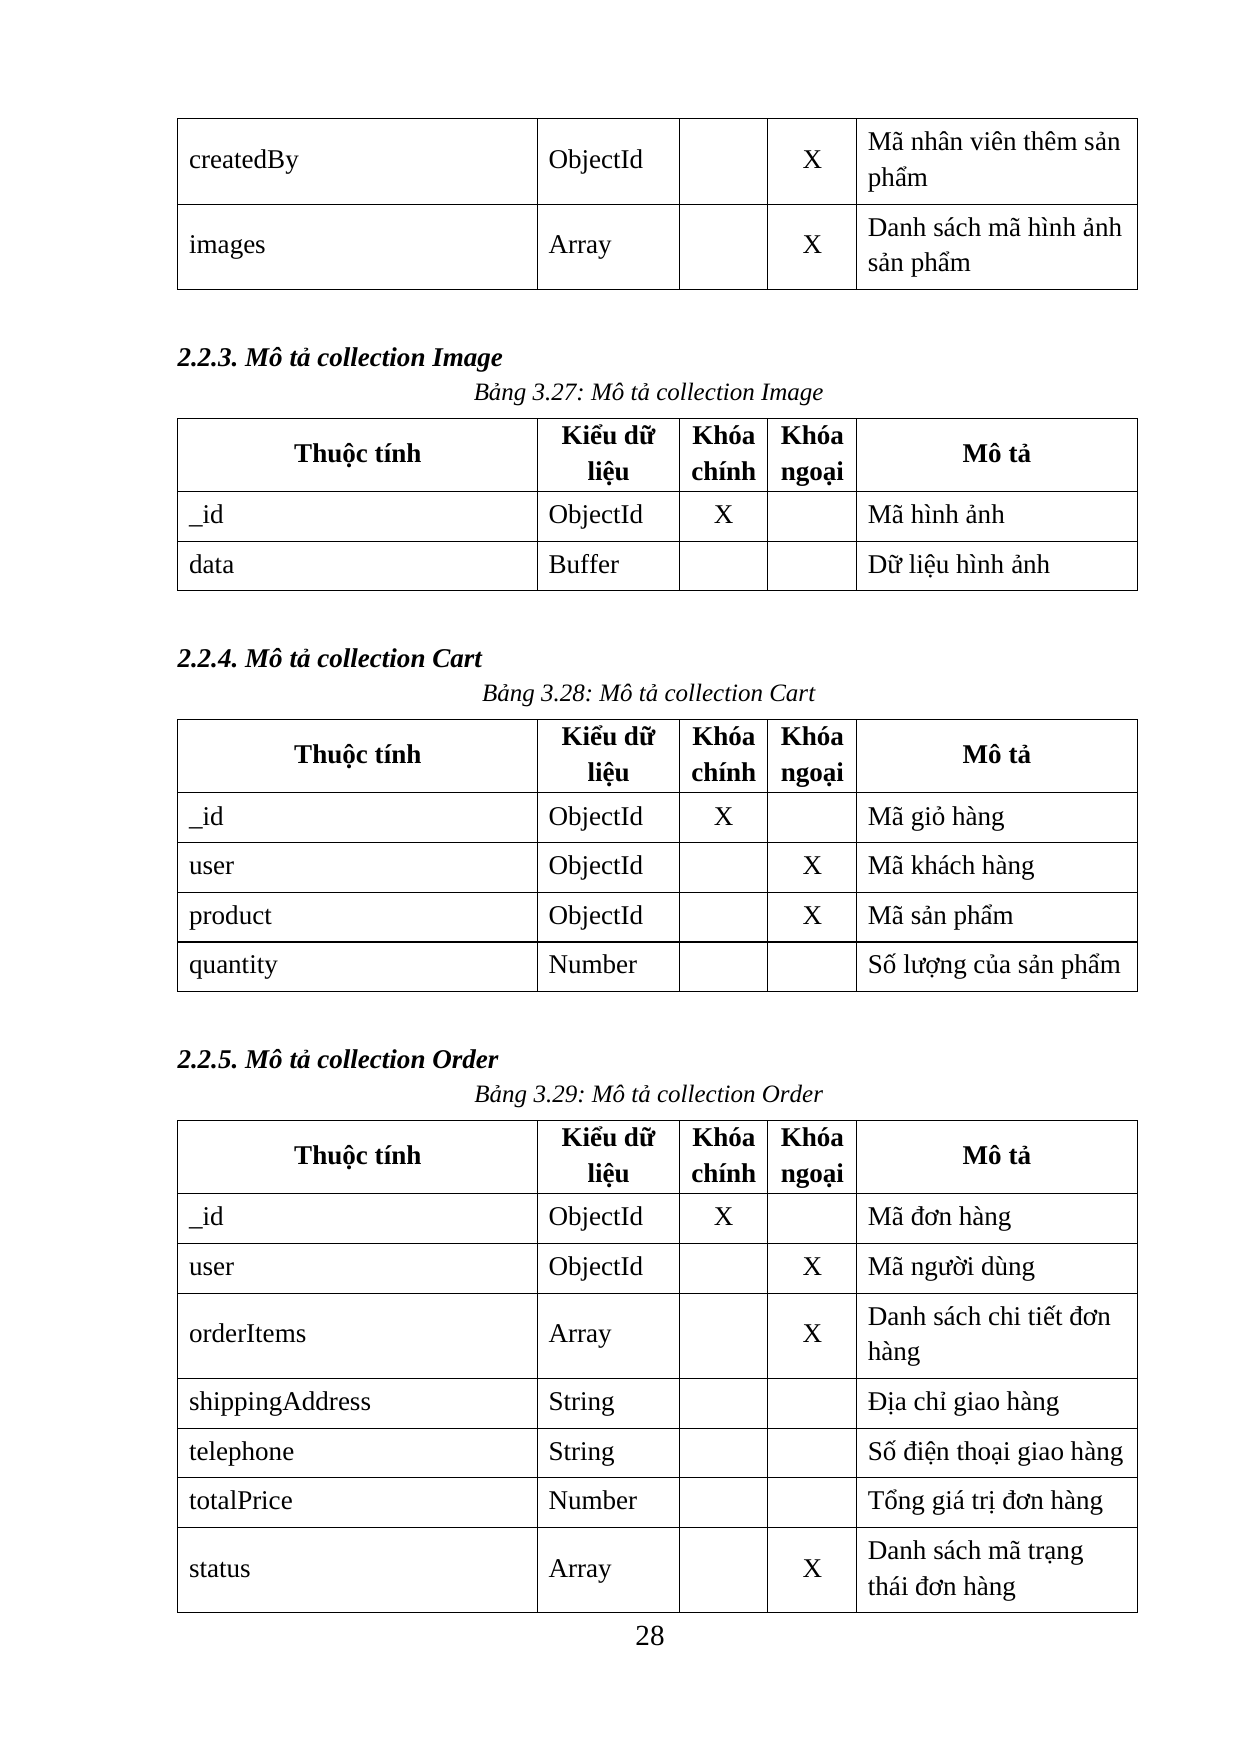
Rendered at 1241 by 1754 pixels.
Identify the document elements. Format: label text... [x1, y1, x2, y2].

table_header Mô tả [857, 720, 1137, 792]
table_cell Mã sản phẩm [857, 893, 1137, 941]
table_cell Dữ liệu hình ảnh [857, 542, 1137, 590]
table_cell X [768, 1528, 856, 1612]
table_cell Mã giỏ hàng [857, 793, 1137, 842]
subtitle Mô tả collection Image [177, 341, 1122, 372]
table_cell user [178, 1244, 537, 1292]
table_cell user [178, 843, 537, 892]
table_header Khóa chính [680, 419, 767, 491]
table_cell Mã người dùng [857, 1244, 1137, 1292]
table_cell [680, 1294, 767, 1378]
table_cell status [178, 1528, 537, 1612]
table_cell [680, 1429, 767, 1477]
table_cell ObjectId [538, 893, 679, 941]
table_header Thuộc tính [178, 720, 537, 792]
table_cell createdBy [178, 119, 537, 203]
table_cell _id [178, 492, 537, 541]
table_cell [680, 1379, 767, 1427]
table_header Mô tả [857, 1121, 1137, 1193]
table_cell X [680, 1194, 767, 1243]
table_cell [680, 1244, 767, 1292]
table_header Mô tả [857, 419, 1137, 491]
table_header Kiểu dữ liệu [538, 1121, 679, 1193]
table_cell Buffer [538, 542, 679, 590]
table_cell Tổng giá trị đơn hàng [857, 1478, 1137, 1527]
table_cell Array [538, 205, 679, 289]
table_header Khóa ngoại [768, 1121, 856, 1193]
table_cell X [768, 205, 856, 289]
subtitle Mô tả collection Cart [177, 642, 1122, 673]
table_cell _id [178, 793, 537, 842]
table_cell ObjectId [538, 119, 679, 203]
table_cell Mã nhân viên thêm sản phẩm [857, 119, 1137, 203]
table_cell ObjectId [538, 1194, 679, 1243]
table_cell String [538, 1379, 679, 1427]
table_cell [768, 793, 856, 842]
table_cell shippingAddress [178, 1379, 537, 1427]
table_header Khóa ngoại [768, 419, 856, 491]
table_header Khóa ngoại [768, 720, 856, 792]
table_cell Danh sách chi tiết đơn hàng [857, 1294, 1137, 1378]
table_cell Number [538, 943, 679, 991]
table_header Kiểu dữ liệu [538, 419, 679, 491]
table_header Khóa chính [680, 720, 767, 792]
table_cell Địa chỉ giao hàng [857, 1379, 1137, 1427]
table_cell [768, 1478, 856, 1527]
table_cell [768, 943, 856, 991]
table_header Khóa chính [680, 1121, 767, 1193]
table_cell [680, 843, 767, 892]
table_cell [680, 119, 767, 203]
table_cell [768, 492, 856, 541]
table_cell [680, 1528, 767, 1612]
table_cell Danh sách mã trạng thái đơn hàng [857, 1528, 1137, 1612]
table_cell X [768, 1294, 856, 1378]
table_header Kiểu dữ liệu [538, 720, 679, 792]
table_cell [680, 205, 767, 289]
table_cell X [768, 843, 856, 892]
table_cell [680, 943, 767, 991]
table_cell [768, 542, 856, 590]
table_cell [680, 542, 767, 590]
table_cell data [178, 542, 537, 590]
table_cell totalPrice [178, 1478, 537, 1527]
table_header Thuộc tính [178, 1121, 537, 1193]
table_cell X [680, 492, 767, 541]
table_cell X [768, 119, 856, 203]
subtitle Mô tả collection Order [177, 1043, 1122, 1074]
table_cell Number [538, 1478, 679, 1527]
table_cell Array [538, 1528, 679, 1612]
table_cell X [768, 1244, 856, 1292]
table_cell Mã hình ảnh [857, 492, 1137, 541]
table_cell Array [538, 1294, 679, 1378]
table_cell X [680, 793, 767, 842]
table_cell String [538, 1429, 679, 1477]
table_cell X [768, 893, 856, 941]
table_cell ObjectId [538, 492, 679, 541]
table_cell [768, 1379, 856, 1427]
table_cell telephone [178, 1429, 537, 1477]
table_cell images [178, 205, 537, 289]
table_cell ObjectId [538, 793, 679, 842]
table_cell [768, 1194, 856, 1243]
table_cell ObjectId [538, 843, 679, 892]
table_cell quantity [178, 943, 537, 991]
table_cell Số điện thoại giao hàng [857, 1429, 1137, 1477]
table_cell product [178, 893, 537, 941]
table_cell [768, 1429, 856, 1477]
table_cell ObjectId [538, 1244, 679, 1292]
table_cell Danh sách mã hình ảnh sản phẩm [857, 205, 1137, 289]
table_cell Số lượng của sản phẩm [857, 943, 1137, 991]
table_header Thuộc tính [178, 419, 537, 491]
table_cell orderItems [178, 1294, 537, 1378]
table_cell [680, 1478, 767, 1527]
table_cell Mã khách hàng [857, 843, 1137, 892]
table_cell Mã đơn hàng [857, 1194, 1137, 1243]
table_cell [680, 893, 767, 941]
table_cell _id [178, 1194, 537, 1243]
